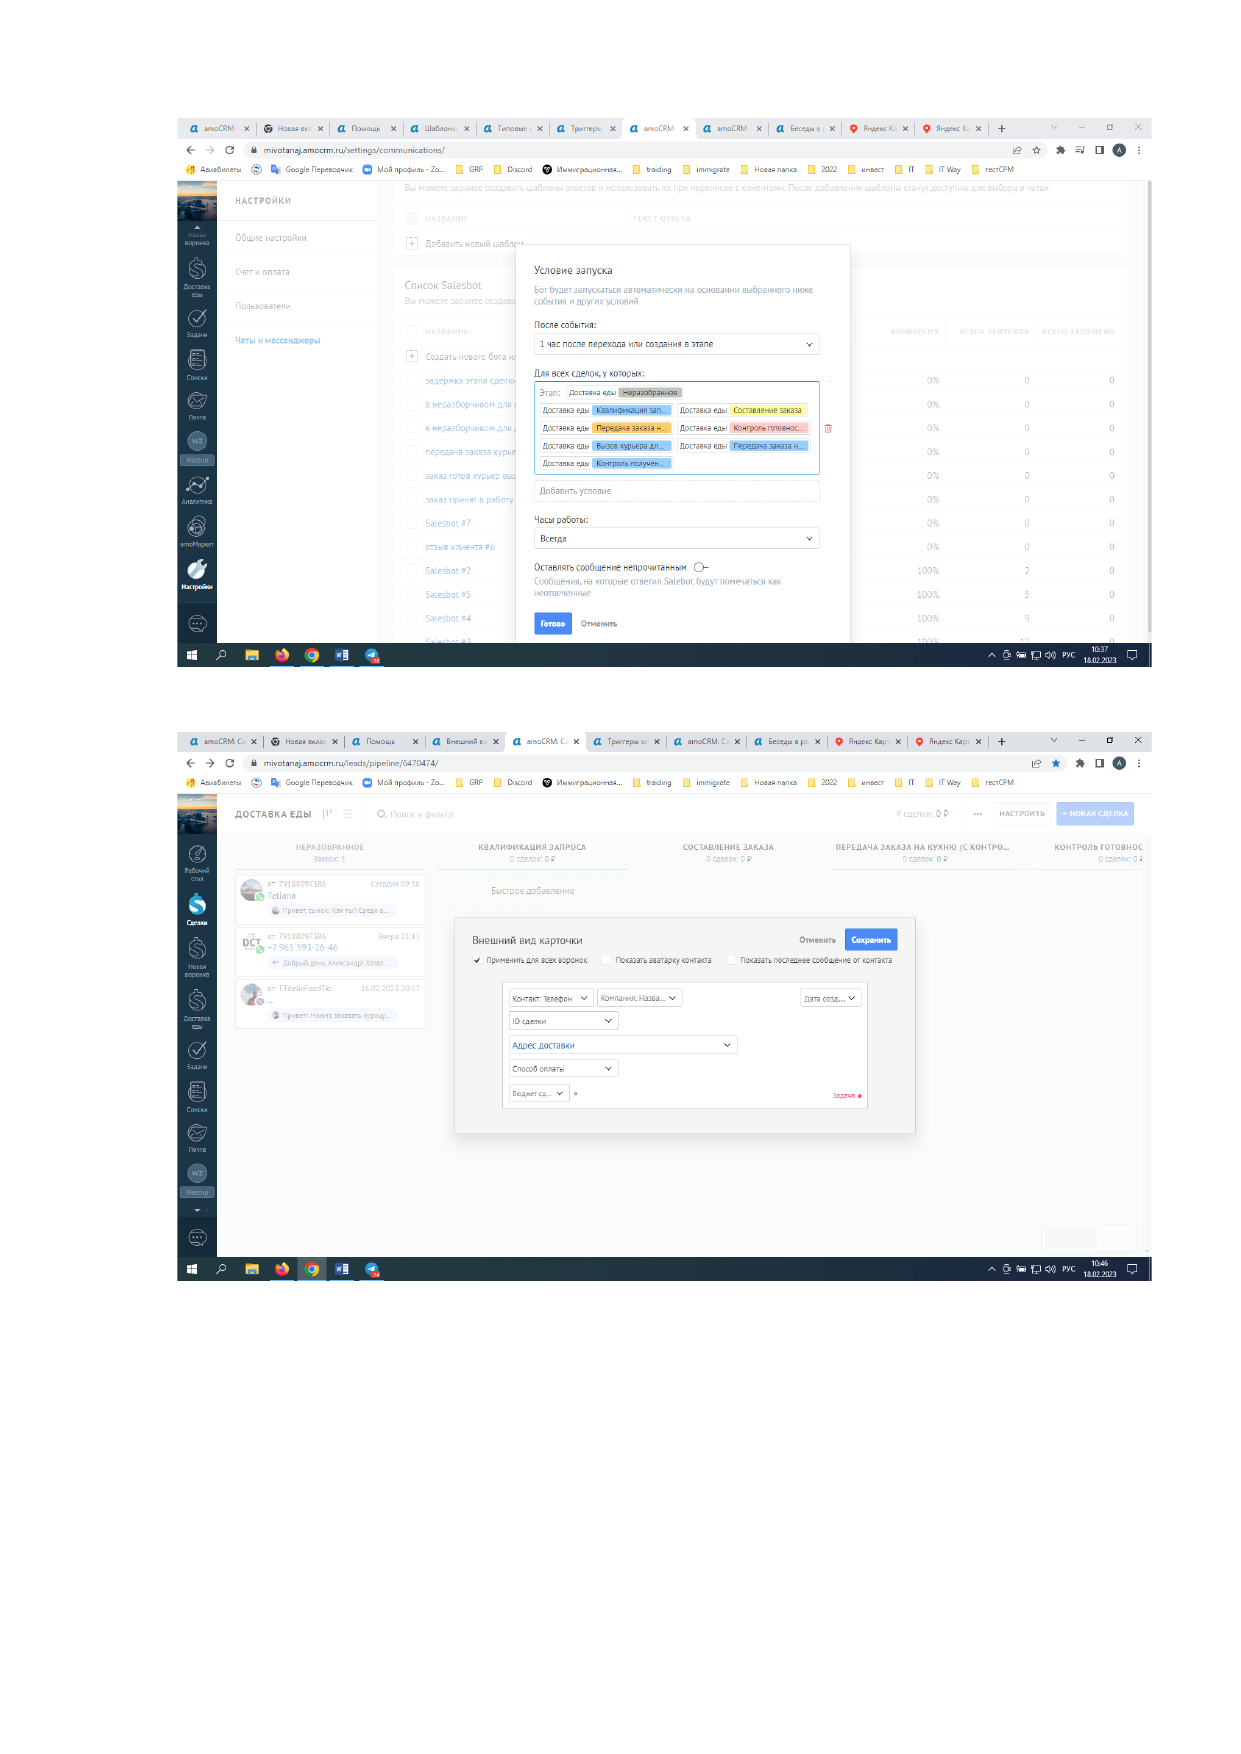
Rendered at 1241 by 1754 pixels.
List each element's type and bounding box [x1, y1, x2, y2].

picture [177, 732, 1152, 1281]
picture [177, 118, 1152, 667]
